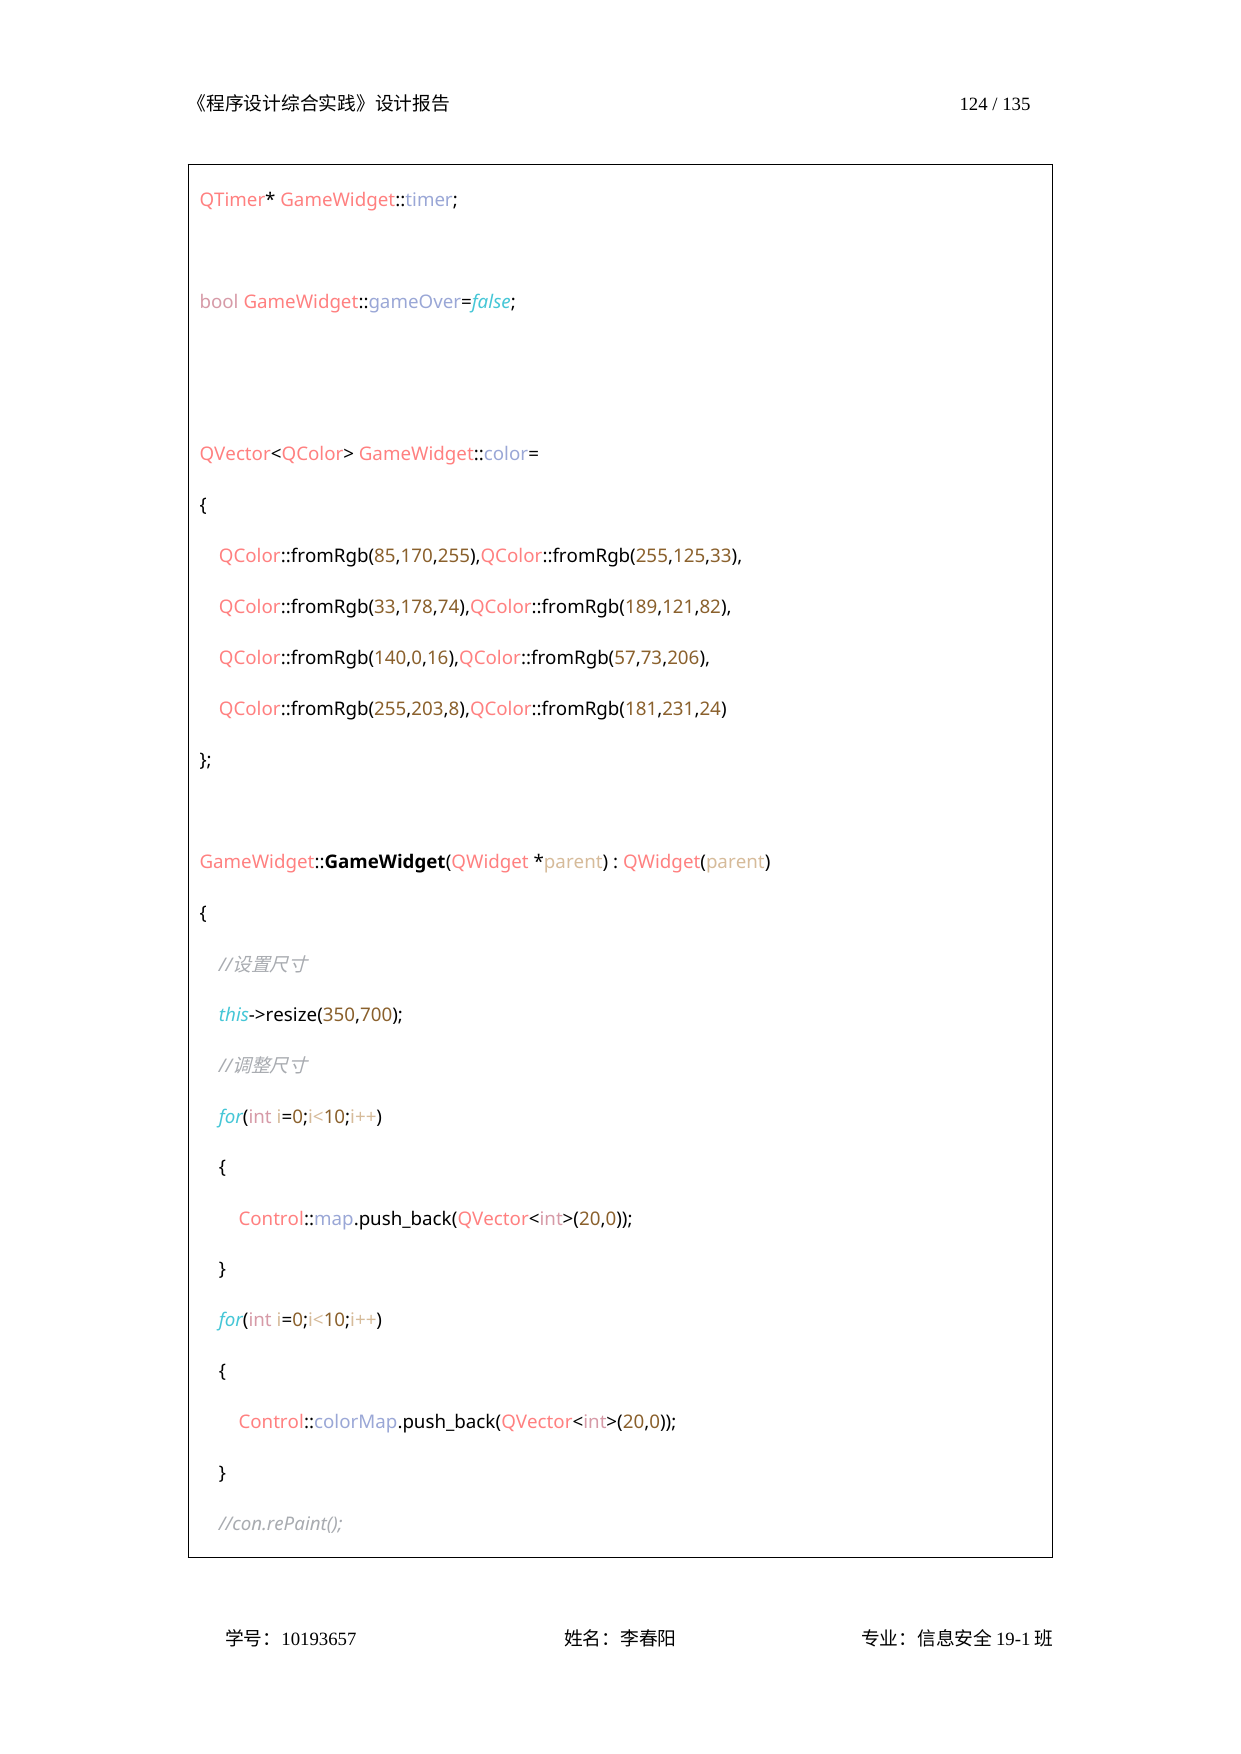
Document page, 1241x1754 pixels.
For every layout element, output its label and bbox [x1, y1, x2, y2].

table_header [189, 165, 1052, 1557]
